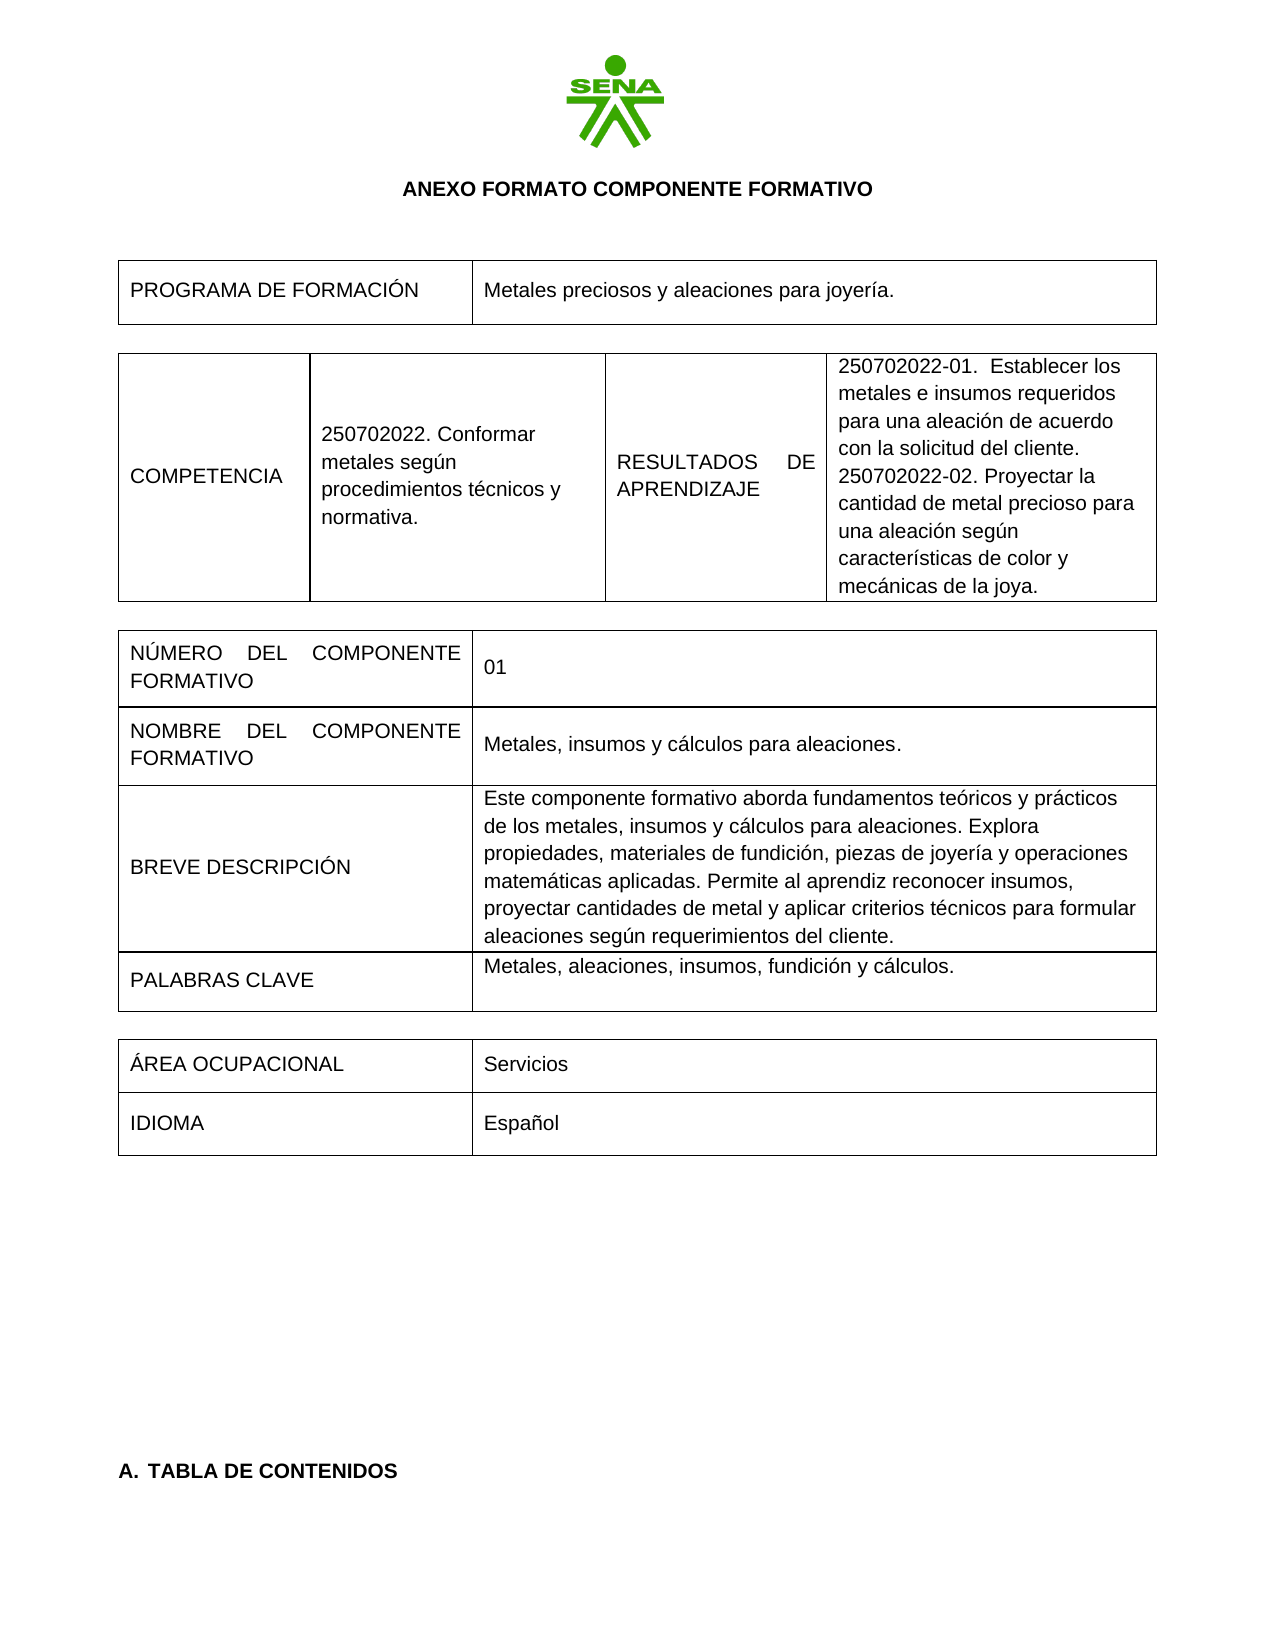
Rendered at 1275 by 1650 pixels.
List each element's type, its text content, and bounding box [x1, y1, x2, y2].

table_cell Español [473, 1093, 1156, 1155]
table_header 250702022. Conformar metales según procedimientos técnicos y normativa. [311, 354, 605, 601]
table_header PROGRAMA DE FORMACIÓN [119, 261, 472, 324]
table_header Metales preciosos y aleaciones para joyería. [473, 261, 1156, 324]
table_header 250702022-01. Establecer los metales e insumos requeridos para una aleación de acuerdo con la solicitud del cliente. 250702022-02. Proyectar la cantidad de metal precioso para una aleación según características de color y mecánicas de la joya. [827, 354, 1156, 601]
table_cell NOMBRE DEL COMPONENTE FORMATIVO [119, 708, 472, 785]
table_cell Metales, aleaciones, insumos, fundición y cálculos. [473, 953, 1156, 1011]
table_header 01 [473, 631, 1156, 706]
table_header NÚMERO DEL COMPONENTE FORMATIVO [119, 631, 472, 706]
table_cell Este componente formativo aborda fundamentos teóricos y prácticos de los metales, insumos y cálculos para aleaciones. Explora propiedades, materiales de fundición, piezas de joyería y operaciones matemáticas aplicadas. Permite al aprendiz reconocer insumos, proyectar cantidades de metal y aplicar criterios técnicos para formular aleaciones según requerimientos del cliente. [473, 786, 1156, 951]
table_header COMPETENCIA [119, 354, 309, 601]
table_cell IDIOMA [119, 1093, 472, 1155]
table_header Servicios [473, 1040, 1156, 1092]
text ANEXO FORMATO COMPONENTE FORMATIVO [118, 177, 1157, 201]
table_cell Metales, insumos y cálculos para aleaciones. [473, 708, 1156, 785]
table_cell PALABRAS CLAVE [119, 953, 472, 1011]
table_header ÁREA OCUPACIONAL [119, 1040, 472, 1092]
list TABLA DE CONTENIDOS [118, 1459, 1157, 1483]
table_header RESULTADOS DE APRENDIZAJE [606, 354, 826, 601]
table_cell BREVE DESCRIPCIÓN [119, 786, 472, 951]
picture [566, 55, 664, 148]
